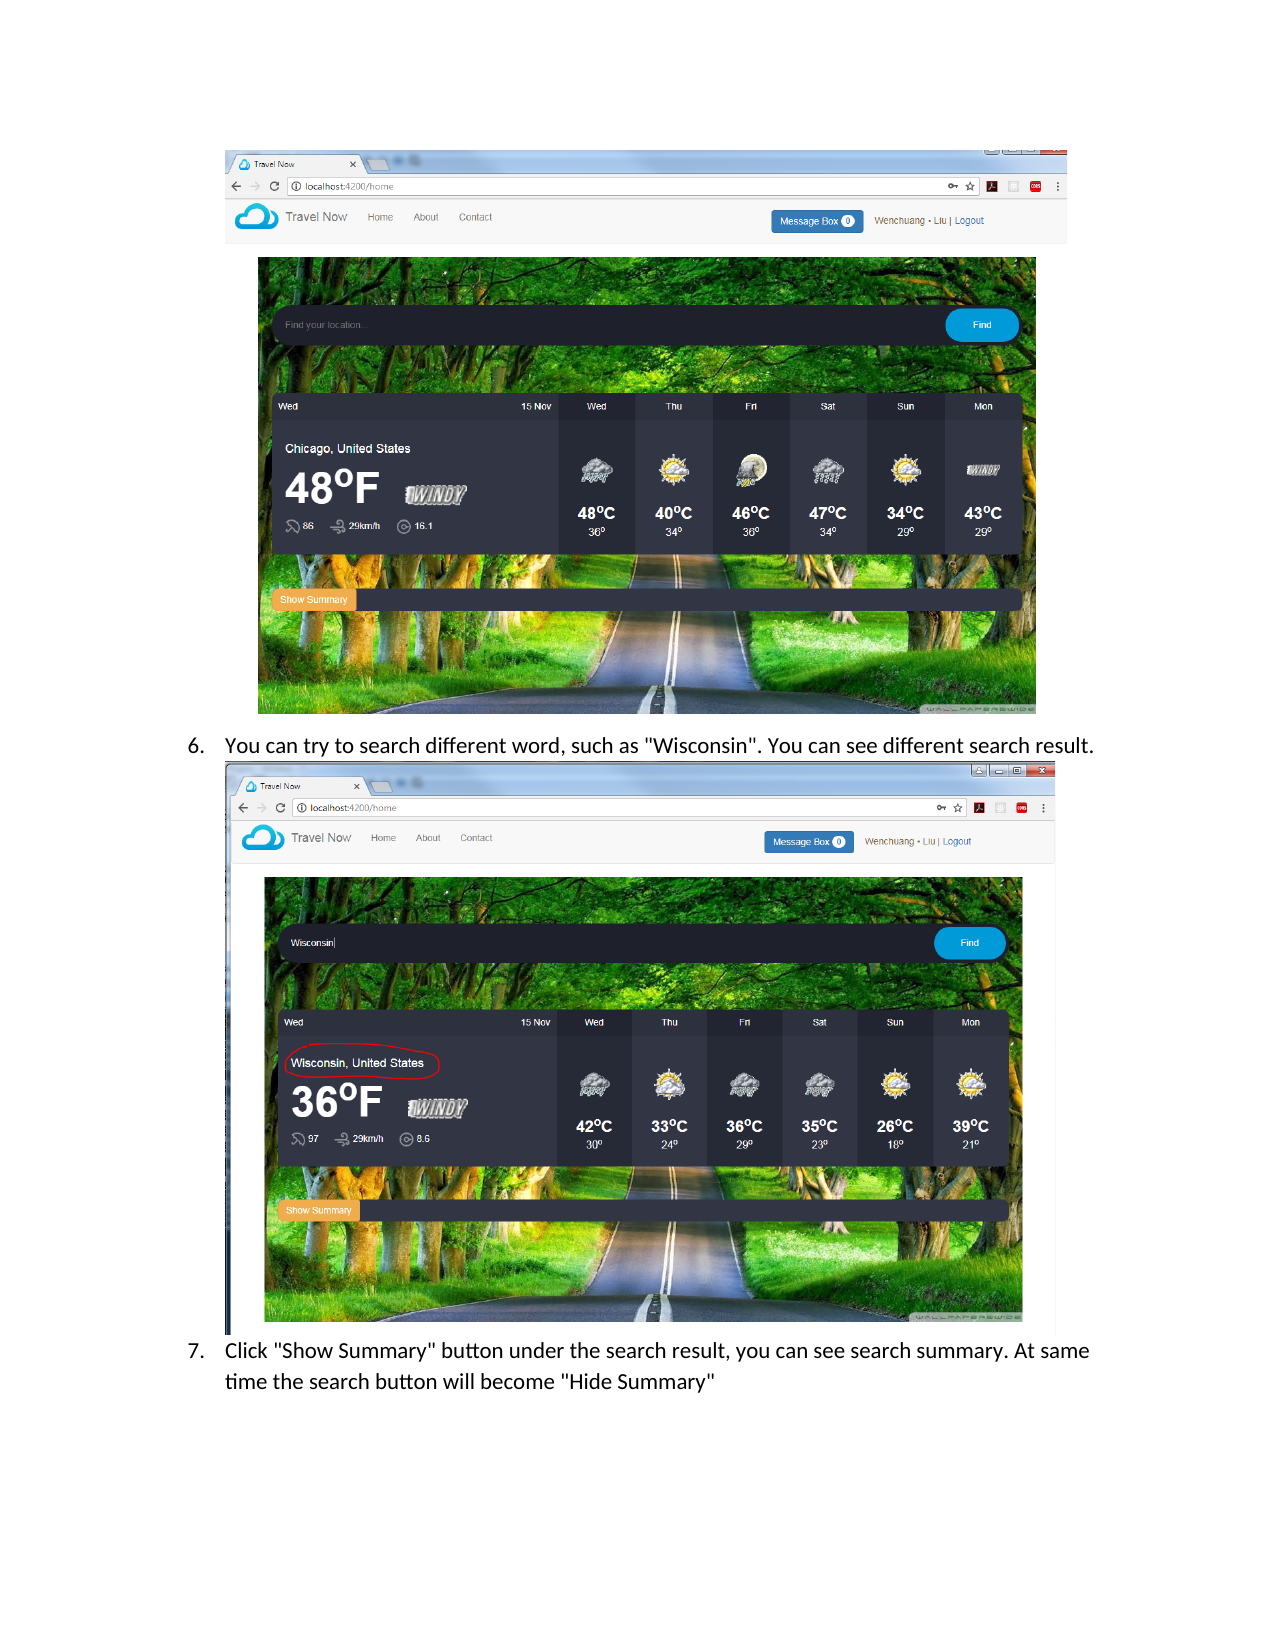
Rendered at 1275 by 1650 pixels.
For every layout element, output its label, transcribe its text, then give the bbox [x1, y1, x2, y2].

picture [225, 150, 1068, 729]
picture [225, 761, 1055, 1335]
list You can try to search different word, such as "Wisconsin". You can see different search result. [187, 731, 1125, 759]
list Click "Show Summary" button under the search result, you can see search summary. At same time the search button will become "Hide Summary" [187, 1337, 1125, 1395]
